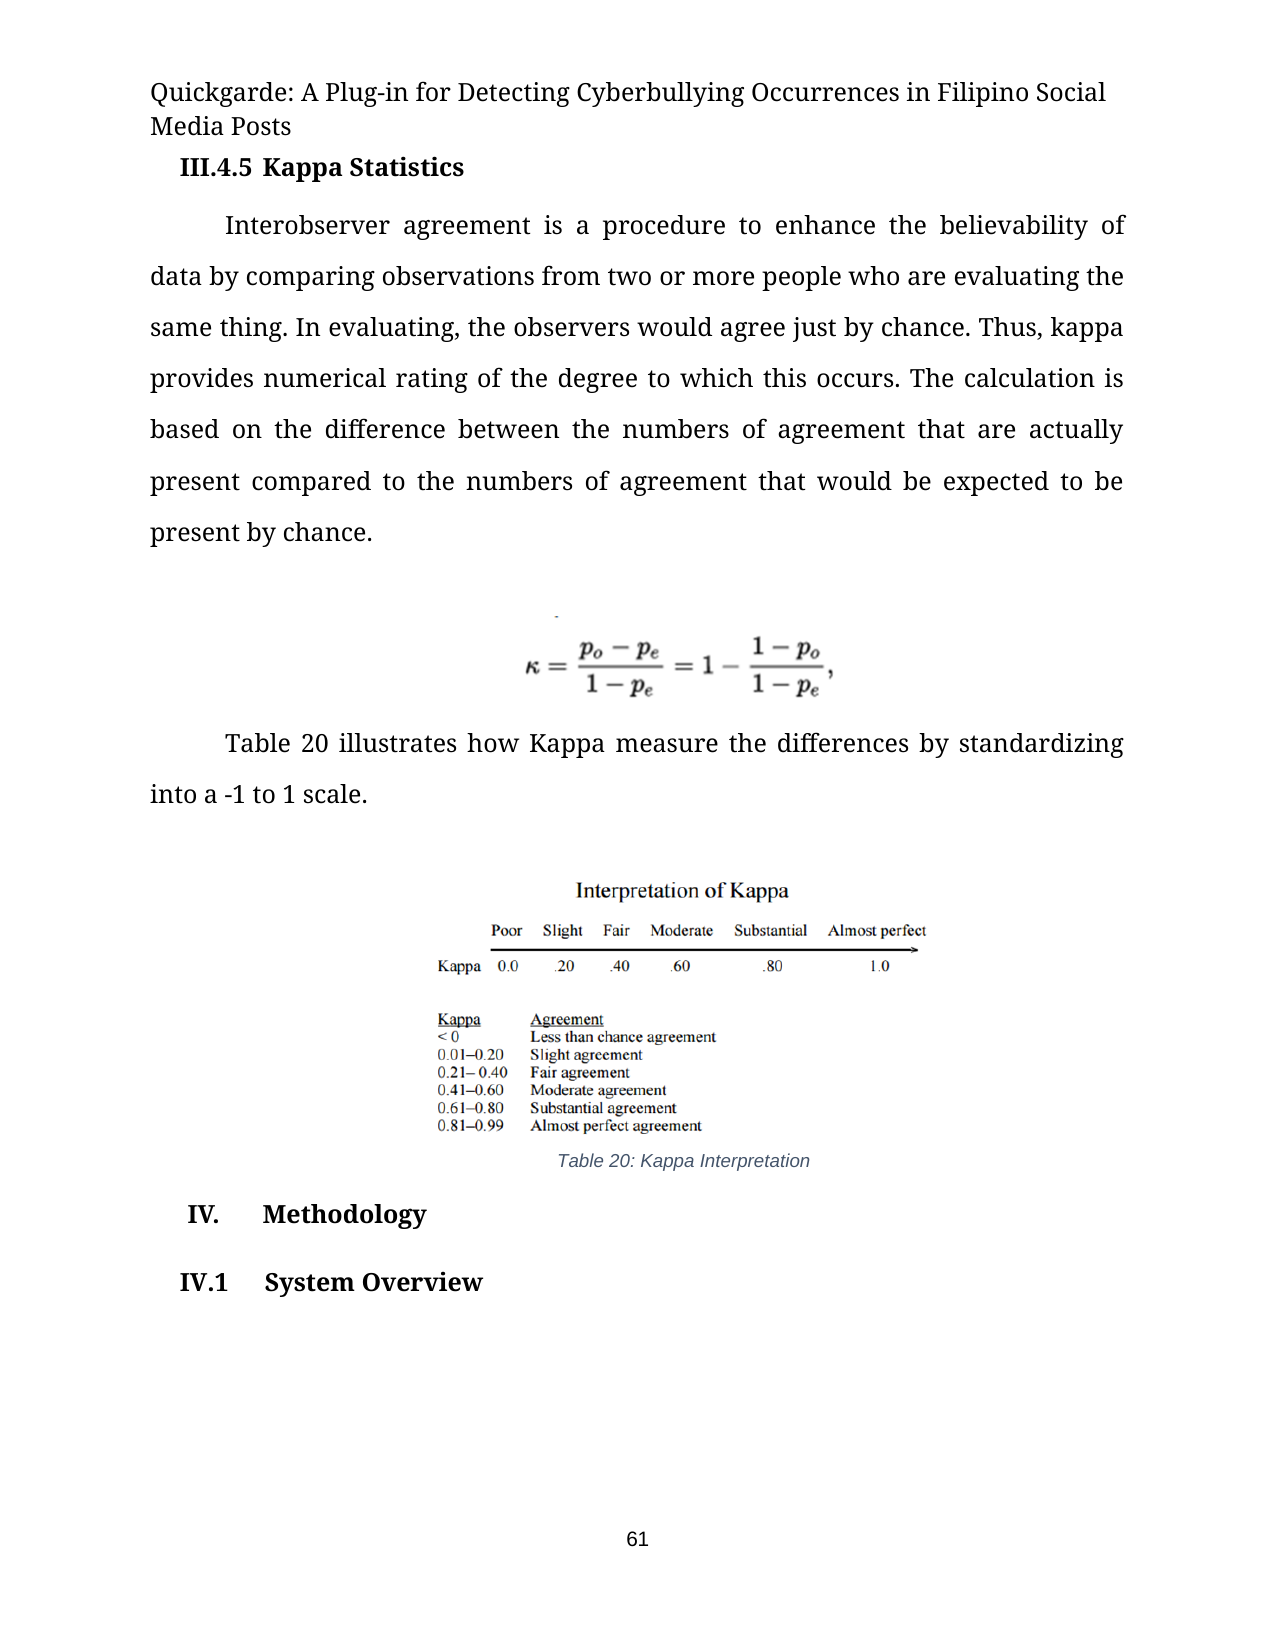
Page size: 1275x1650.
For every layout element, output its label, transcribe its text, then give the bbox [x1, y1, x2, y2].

subtitle System Overview [179, 1265, 1125, 1299]
text Table 20 illustrates how Kappa measure the differences by standardizing into a -1 to 1 scale. [150, 725, 1125, 810]
subtitle Kappa Statistics [179, 150, 1125, 184]
picture [506, 616, 844, 714]
subtitle Methodology [187, 1196, 1125, 1231]
picture [419, 878, 931, 1138]
text Interobserver agreement is a procedure to enhance the believability of data by comparing observations from two or more people who are evaluating the same thing. In evaluating, the observers would agree just by chance. Thus, kappa provides numerical rating of the degree to which this occurs. The calculation is based on the difference between the numbers of agreement that are actually present compared to the numbers of agreement that would be expected to be present by chance. [150, 208, 1125, 548]
text Table 20: Kappa Interpretation [150, 1150, 1125, 1171]
